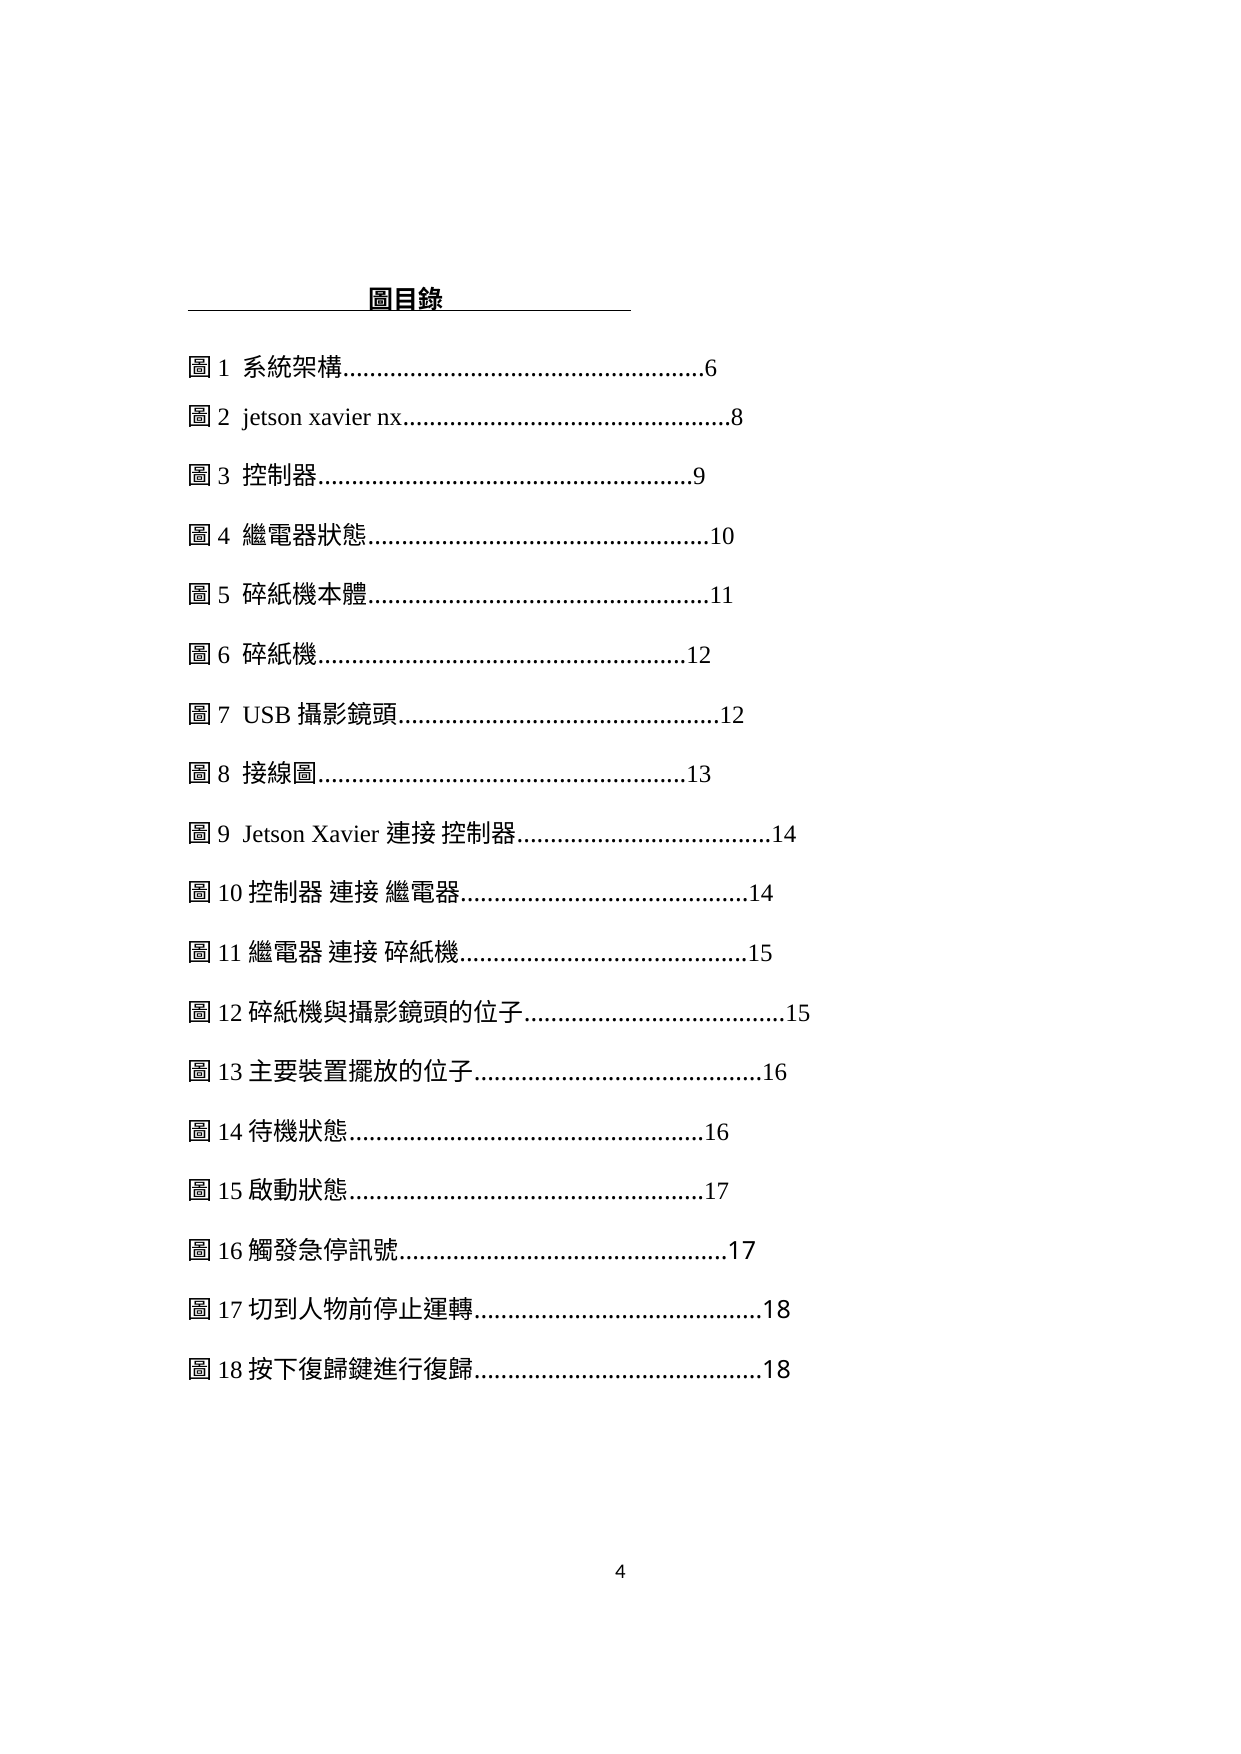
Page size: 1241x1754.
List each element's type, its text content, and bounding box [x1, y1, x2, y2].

text 圖4 繼電器狀態...................................................10 [187, 515, 1053, 552]
text 圖12 碎紙機與攝影鏡頭的位子.......................................15 [187, 991, 1053, 1029]
text 圖7 USB 攝影鏡頭................................................12 [187, 693, 1053, 731]
text 圖目錄 [187, 278, 1053, 316]
title 圖1 系統架構......................................................6 [187, 346, 1053, 384]
text 圖6 碎紙機.......................................................12 [187, 634, 1053, 671]
text 圖10 控制器 連接 繼電器...........................................14 [187, 872, 1053, 910]
text 圖5 碎紙機本體...................................................11 [187, 574, 1053, 612]
text 圖17 切到人物前停止運轉...........................................18 [187, 1289, 1053, 1327]
text 圖16 觸發急停訊號.................................................17 [187, 1230, 1053, 1267]
text 圖15 啟動狀態.....................................................17 [187, 1170, 1053, 1208]
text 圖8 接線圖.......................................................13 [187, 753, 1053, 791]
text 圖13 主要裝置擺放的位子...........................................16 [187, 1051, 1053, 1088]
text 圖11 繼電器 連接 碎紙機...........................................15 [187, 932, 1053, 969]
text 圖3 控制器........................................................9 [187, 455, 1053, 493]
text 圖2 jetson xavier nx.................................................8 [187, 396, 1053, 433]
text 圖9 Jetson Xavier 連接 控制器......................................14 [187, 813, 1053, 850]
text 圖18 按下復歸鍵進行復歸...........................................18 [187, 1349, 1053, 1386]
text 圖14 待機狀態.....................................................16 [187, 1111, 1053, 1148]
